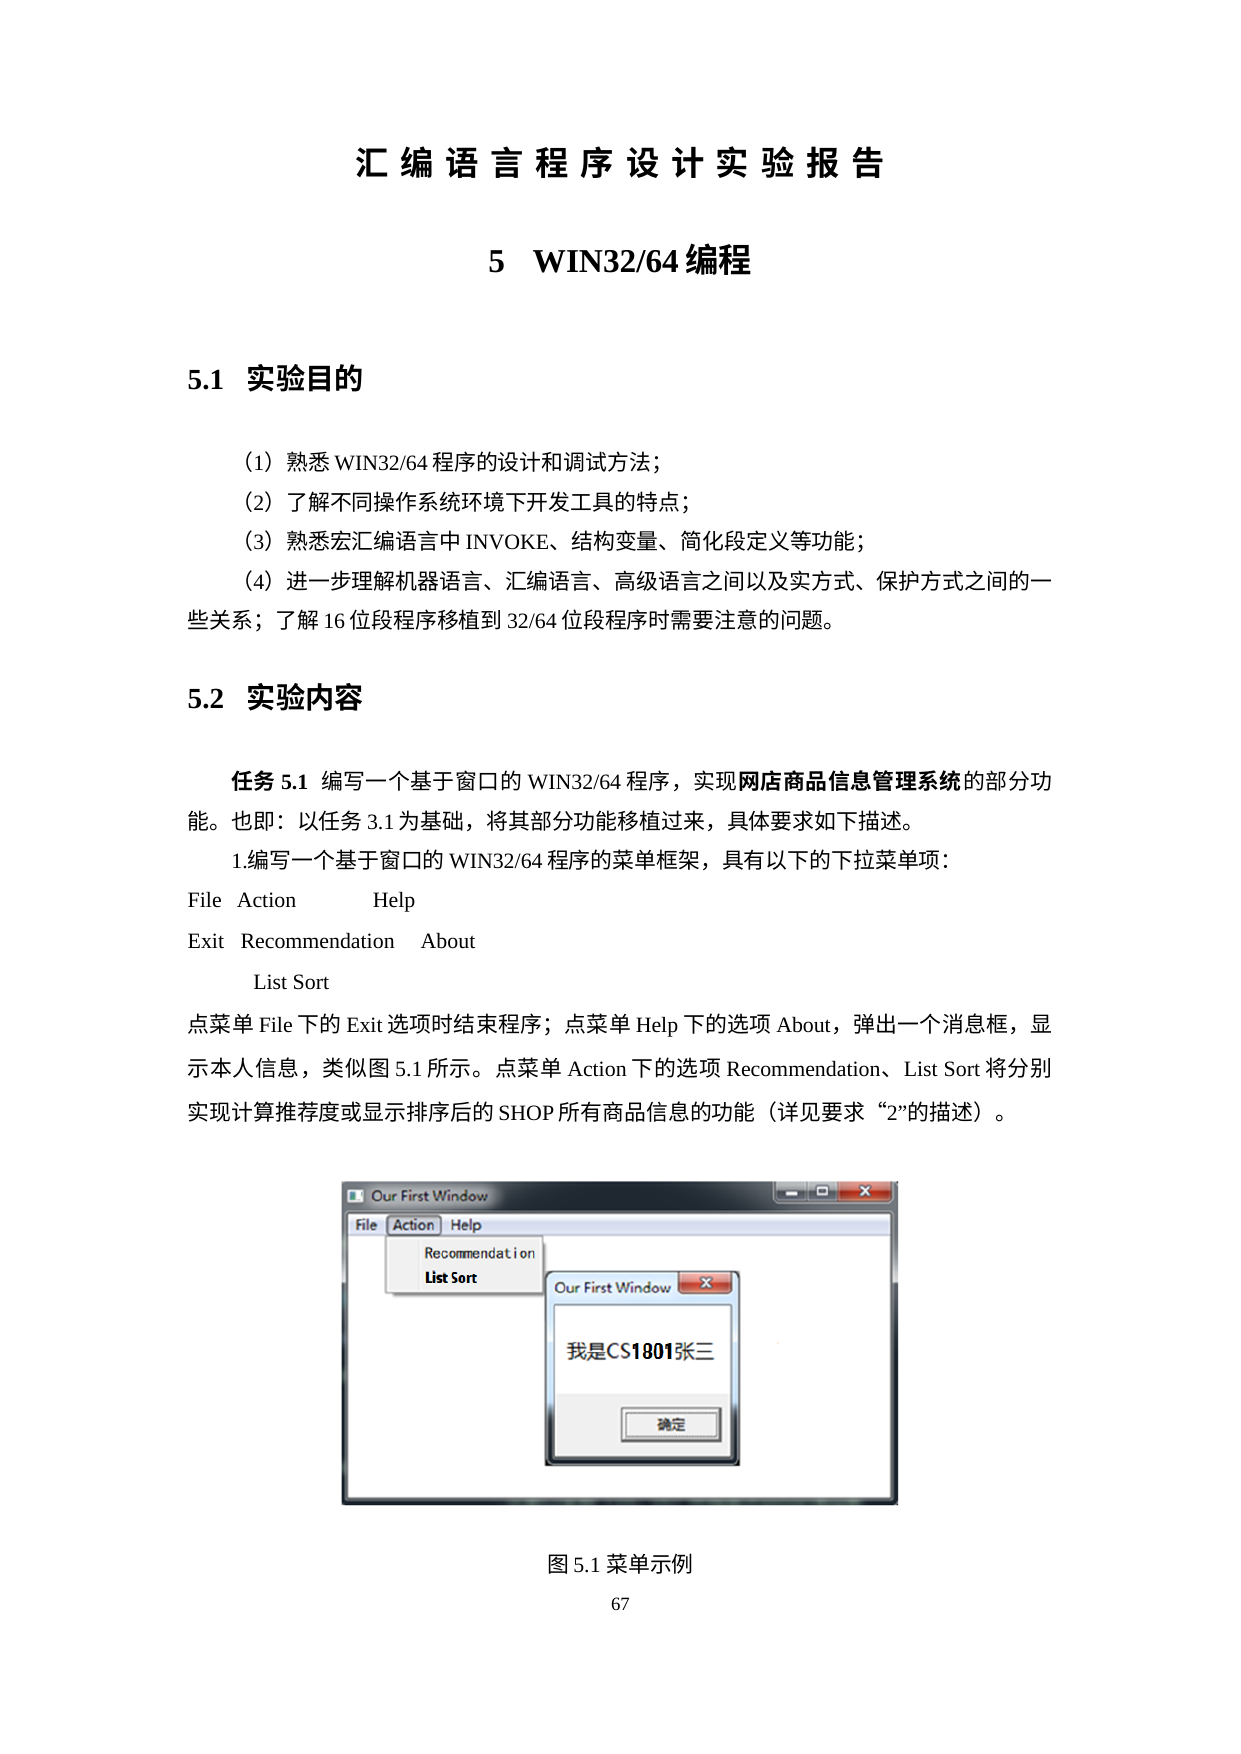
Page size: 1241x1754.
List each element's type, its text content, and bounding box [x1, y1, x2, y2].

text File Action Help [187, 883, 1053, 916]
subtitle 实验内容 [187, 664, 1053, 729]
text 1.编写一个基于窗口的WIN32/64程序的菜单框架，具有以下的下拉菜单项： [187, 843, 1053, 875]
subtitle WIN32/64编程 [187, 226, 1053, 291]
text （1）熟悉WIN32/64程序的设计和调试方法； [187, 445, 1053, 477]
text （2）了解不同操作系统环境下开发工具的特点； [187, 484, 1053, 516]
text （4）进一步理解机器语言、汇编语言、高级语言之间以及实方式、保护方式之间的一些关系；了解16位段程序移植到32/64位段程序时需要注意的问题。 [187, 564, 1053, 635]
text 点菜单File下的Exit选项时结束程序；点菜单Help下的选项About，弹出一个消息框，显示本人信息，类似图5.1所示。点菜单Action下的选项Recommendation、List Sort将分别实现计算推荐度或显示排序后的SHOP所有商品信息的功能（详见要求“2”的描述）。 [187, 1007, 1053, 1127]
text （3）熟悉宏汇编语言中INVOKE、结构变量、简化段定义等功能； [187, 524, 1053, 556]
subtitle 实验目的 [187, 344, 1053, 409]
text Exit Recommendation About [187, 924, 1053, 957]
text 图5.1 菜单示例 [187, 1547, 1053, 1579]
text List Sort [187, 966, 1053, 998]
picture [341, 1179, 899, 1506]
text 任务5.1 编写一个基于窗口的WIN32/64程序，实现网店商品信息管理系统的部分功能。也即：以任务3.1为基础，将其部分功能移植过来，具体要求如下描述。 [187, 764, 1053, 836]
